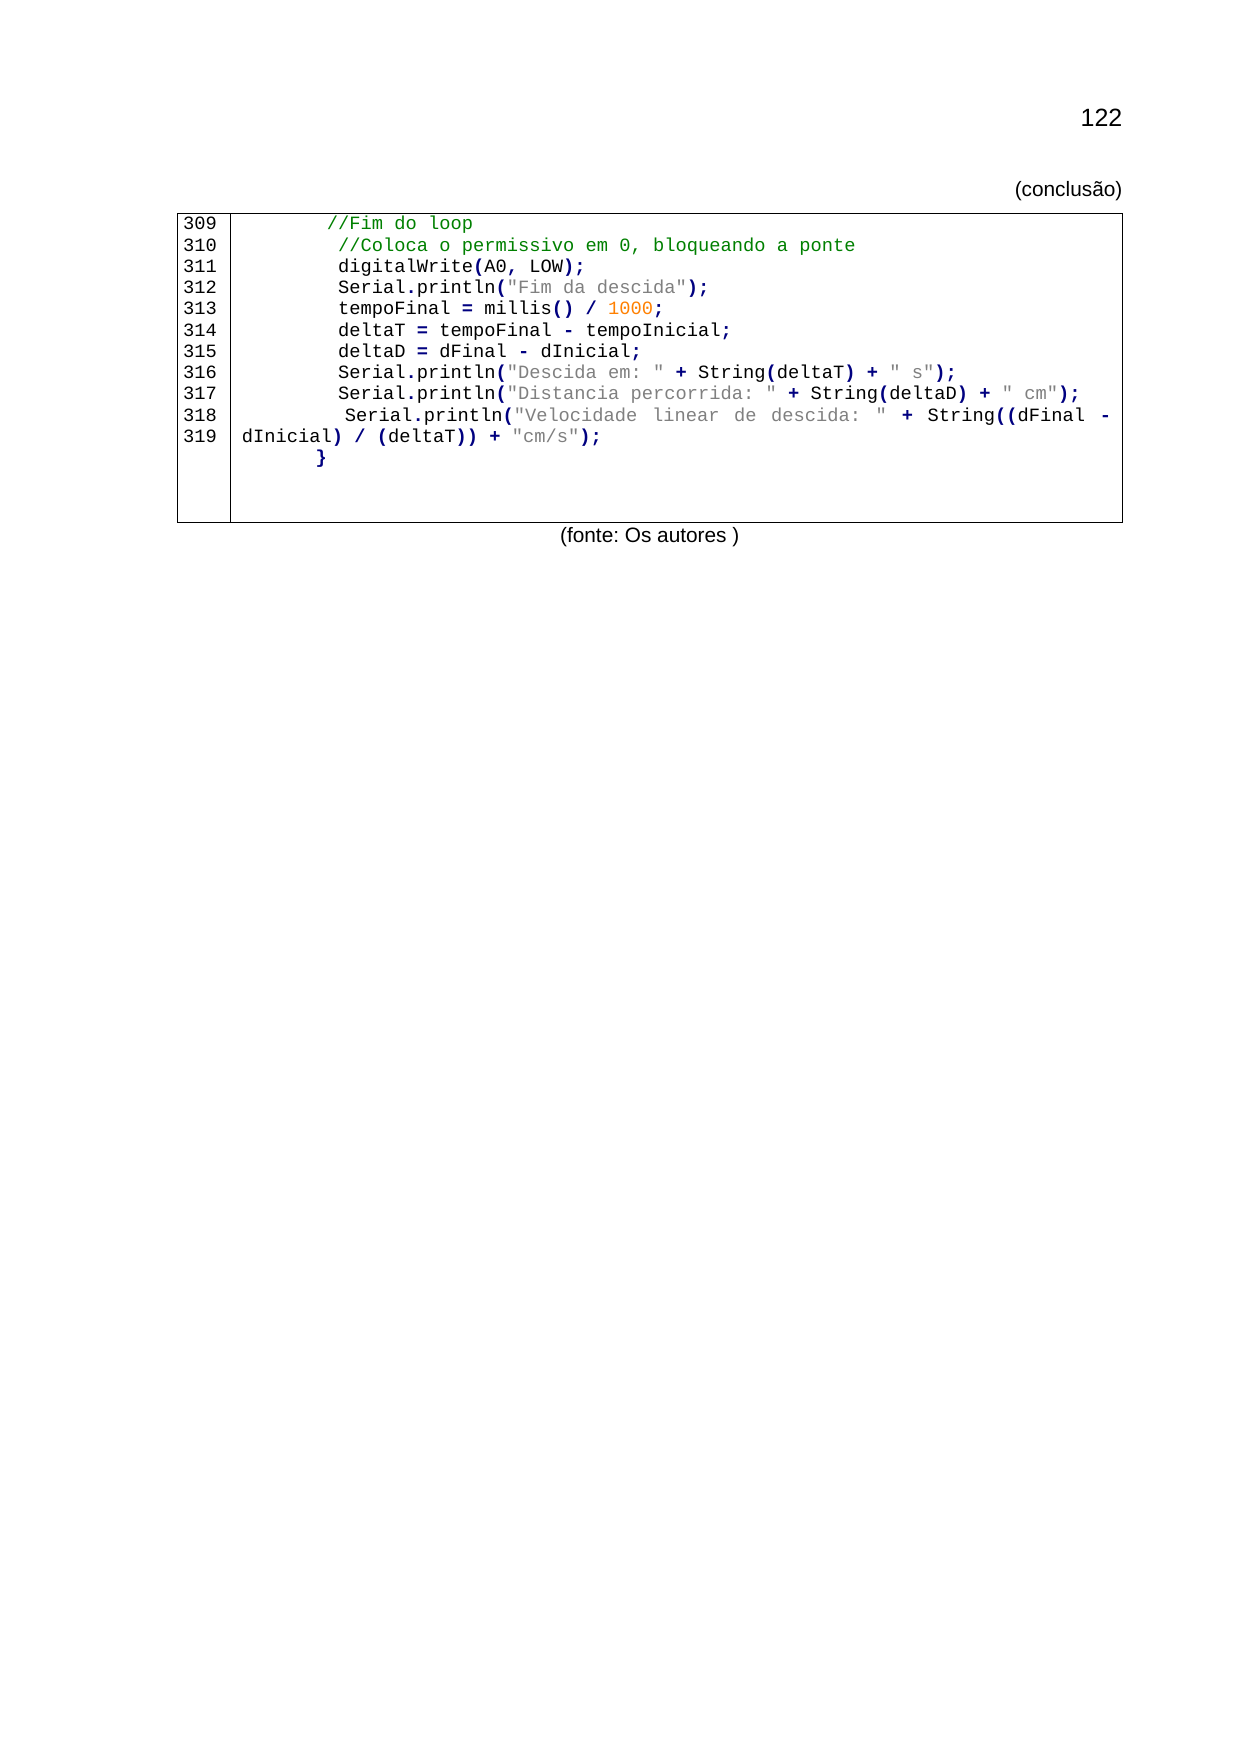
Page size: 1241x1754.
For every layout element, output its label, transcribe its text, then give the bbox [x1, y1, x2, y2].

table_header 309 310 311 312 313 314 315 316 317 318 319 [178, 214, 230, 522]
text (conclusão) [177, 177, 1122, 201]
table_header //Fim do loop //Coloca o permissivo em 0, bloqueando a ponte digitalWrite(A0, LOW); Serial.println("Fim da descida"); tempoFinal = millis() / 1000; deltaT = tempoFinal - tempoInicial; deltaD = dFinal - dInicial; Serial.println("Descida em: " + String(deltaT) + " s"); Serial.println("Distancia percorrida: " + String(deltaD) + " cm"); Serial.println("Velocidade linear de descida: " + String((dFinal - dInicial) / (deltaT)) + "cm/s"); } [231, 214, 1122, 522]
text (fonte: Os autores ) [177, 523, 1122, 547]
